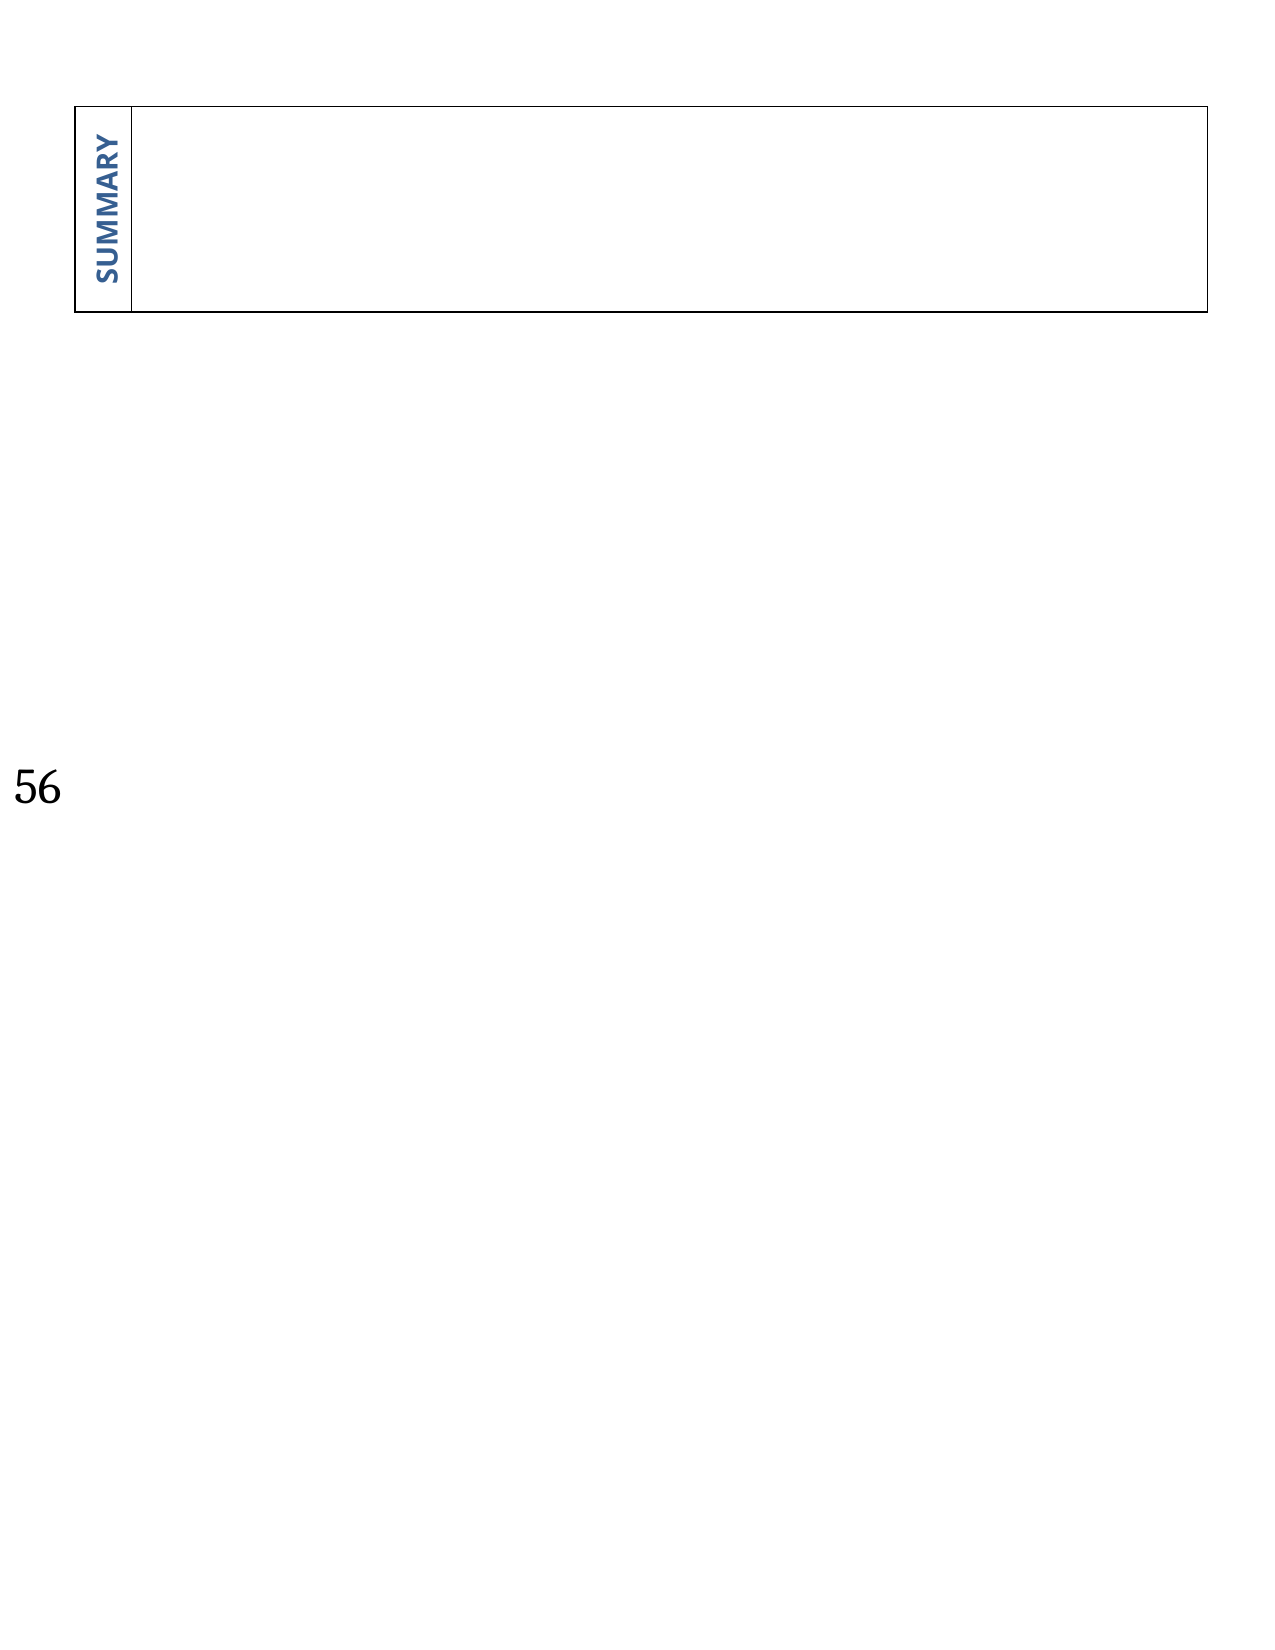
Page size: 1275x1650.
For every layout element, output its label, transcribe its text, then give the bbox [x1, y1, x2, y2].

table_cell SUMMARY [76, 107, 131, 311]
table_cell [132, 107, 1207, 311]
